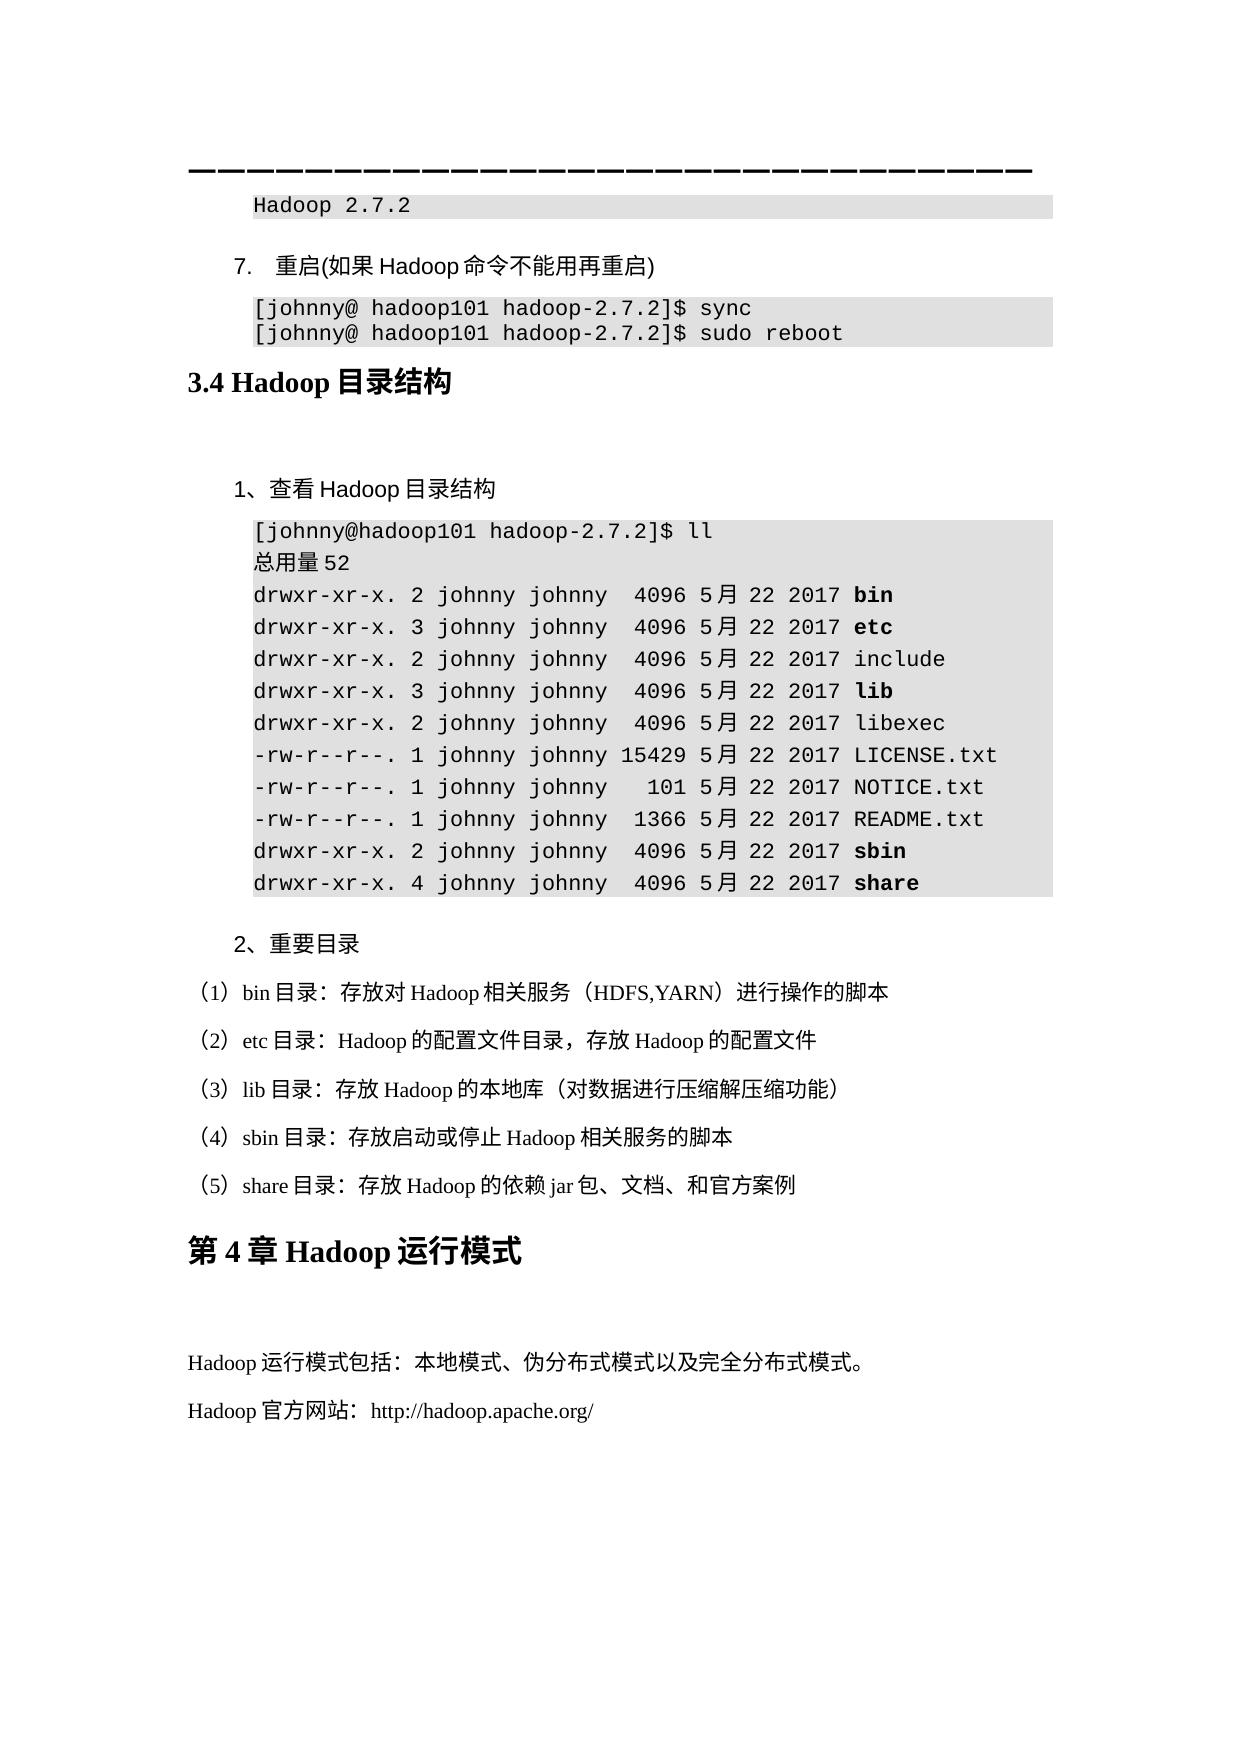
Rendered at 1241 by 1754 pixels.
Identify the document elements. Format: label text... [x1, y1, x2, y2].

text （3）lib目录：存放Hadoop的本地库（对数据进行压缩解压缩功能） [187, 1071, 1053, 1104]
text （4）sbin目录：存放启动或停止Hadoop相关服务的脚本 [187, 1120, 1053, 1152]
text -rw-r--r--. 1 johnny johnny 15429 5月 22 2017 LICENSE.txt [253, 737, 1053, 769]
text （2）etc目录：Hadoop的配置文件目录，存放Hadoop的配置文件 [187, 1023, 1053, 1056]
text Hadoop官方网站：http://hadoop.apache.org/ [187, 1393, 1053, 1426]
text drwxr-xr-x. 3 johnny johnny 4096 5月 22 2017 etc [253, 609, 1053, 641]
text 7. 重启(如果Hadoop命令不能用再重启) [187, 232, 1053, 297]
text drwxr-xr-x. 2 johnny johnny 4096 5月 22 2017 libexec [253, 705, 1053, 737]
text drwxr-xr-x. 2 johnny johnny 4096 5月 22 2017 include [253, 641, 1053, 673]
text [johnny@ hadoop101 hadoop-2.7.2]$ sync [253, 297, 1053, 322]
text 总用量 52 [253, 545, 1053, 577]
text drwxr-xr-x. 2 johnny johnny 4096 5月 22 2017 sbin [253, 833, 1053, 865]
text -rw-r--r--. 1 johnny johnny 1366 5月 22 2017 README.txt [253, 801, 1053, 833]
text -rw-r--r--. 1 johnny johnny 101 5月 22 2017 NOTICE.txt [253, 769, 1053, 801]
subtitle 3.4 Hadoop目录结构 [187, 347, 1053, 412]
text Hadoop运行模式包括：本地模式、伪分布式模式以及完全分布式模式。 [187, 1345, 1053, 1377]
text （5）share目录：存放Hadoop的依赖jar包、文档、和官方案例 [187, 1168, 1053, 1201]
text drwxr-xr-x. 2 johnny johnny 4096 5月 22 2017 bin [253, 577, 1053, 609]
text Hadoop 2.7.2 [253, 195, 1053, 219]
text 2、重要目录 [187, 910, 1053, 975]
subtitle 第4章 Hadoop运行模式 [187, 1216, 1053, 1281]
text 1、查看Hadoop目录结构 [187, 455, 1053, 520]
text drwxr-xr-x. 3 johnny johnny 4096 5月 22 2017 lib [253, 673, 1053, 705]
text drwxr-xr-x. 4 johnny johnny 4096 5月 22 2017 share [253, 865, 1053, 897]
text [johnny@hadoop101 hadoop-2.7.2]$ ll [253, 520, 1053, 545]
text （1）bin目录：存放对Hadoop相关服务（HDFS,YARN）进行操作的脚本 [187, 975, 1053, 1007]
text [johnny@ hadoop101 hadoop-2.7.2]$ sudo reboot [253, 322, 1053, 347]
